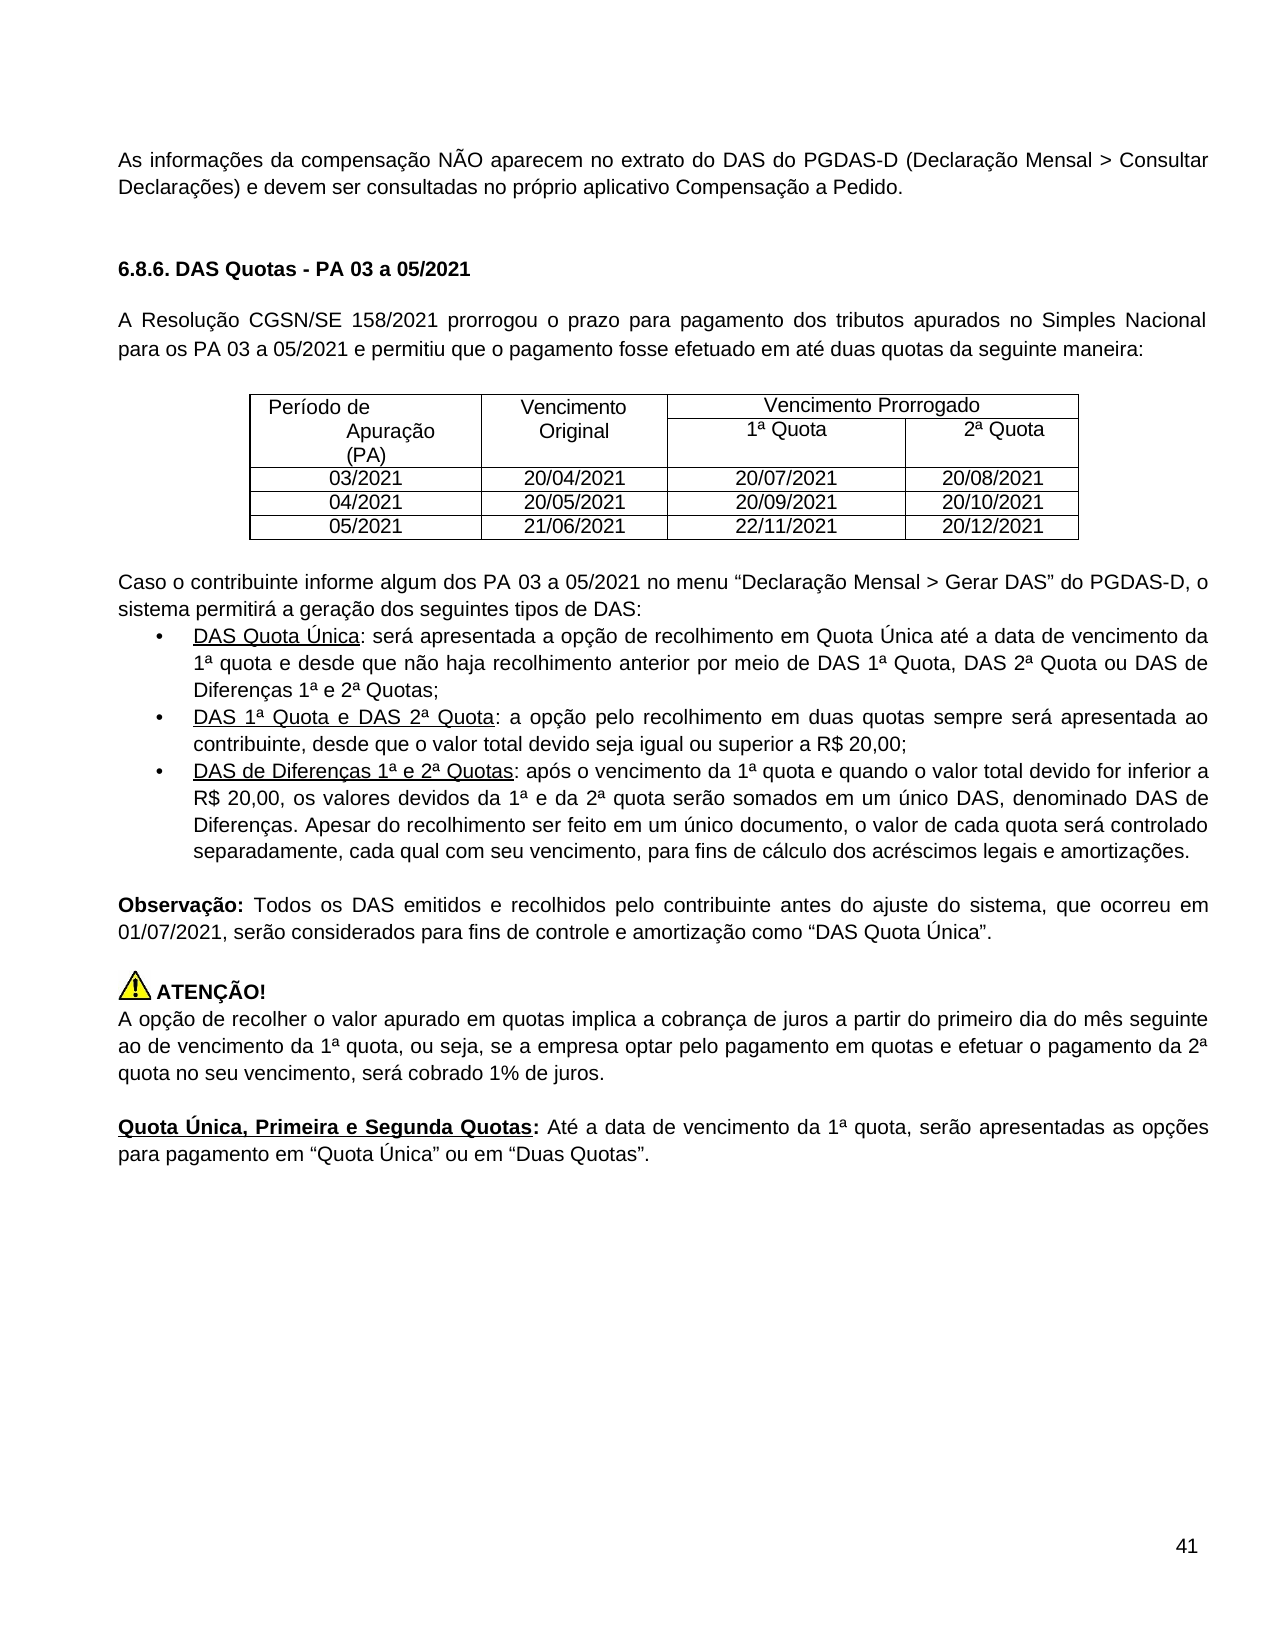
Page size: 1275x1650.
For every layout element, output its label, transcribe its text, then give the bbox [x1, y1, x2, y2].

list DAS de Diferenças 1ª e 2ª Quotas: após o vencimento da 1ª quota e quando o valor total devido for inferior a R$ 20,00, os valores devidos da 1ª e da 2ª quota serão somados em um único DAS, denominado DAS de Diferenças. Apesar do recolhimento ser feito em um único documento, o valor de cada quota será controlado separadamente, cada qual com seu vencimento, para fins de cálculo dos acréscimos legais e amortizações. [156, 758, 1210, 863]
text A Resolução CGSN/SE 158/2021 prorrogou o prazo para pagamento dos tributos apurados no Simples Nacional para os PA 03 a 05/2021 e permitiu que o pagamento fosse efetuado em até duas quotas da seguinte maneira: [118, 308, 1206, 360]
table_header Vencimento Original [482, 395, 667, 467]
text Observação: Todos os DAS emitidos e recolhidos pelo contribuinte antes do ajuste do sistema, que ocorreu em 01/07/2021, serão considerados para fins de controle e amortização como “DAS Quota Única”. [118, 893, 1210, 944]
table_cell 2ª Quota [906, 419, 1078, 467]
text Quota Única, Primeira e Segunda Quotas: Até a data de vencimento da 1ª quota, serão apresentadas as opções para pagamento em “Quota Única” ou em “Duas Quotas”. [118, 1115, 1210, 1166]
table_cell 20/10/2021 [906, 492, 1078, 515]
text A opção de recolher o valor apurado em quotas implica a cobrança de juros a partir do primeiro dia do mês seguinte ao de vencimento da 1ª quota, ou seja, se a empresa optar pelo pagamento em quotas e efetuar o pagamento da 2ª quota no seu vencimento, será cobrado 1% de juros. [118, 1007, 1210, 1085]
table_cell 21/06/2021 [482, 516, 667, 539]
table_cell 03/2021 [251, 468, 481, 491]
table_header Período de Apuração (PA) [251, 395, 481, 467]
table_cell 20/04/2021 [482, 468, 667, 491]
table_header Vencimento Prorrogado [668, 395, 1078, 418]
table_cell 05/2021 [251, 516, 481, 539]
text As informações da compensação NÃO aparecem no extrato do DAS do PGDAS-D (Declaração Mensal > Consultar Declarações) e devem ser consultadas no próprio aplicativo Compensação a Pedido. [118, 148, 1210, 199]
list DAS Quota Única: será apresentada a opção de recolhimento em Quota Única até a data de vencimento da 1ª quota e desde que não haja recolhimento anterior por meio de DAS 1ª Quota, DAS 2ª Quota ou DAS de Diferenças 1ª e 2ª Quotas; [156, 623, 1210, 701]
table_cell 20/08/2021 [906, 468, 1078, 491]
table_cell 20/07/2021 [668, 468, 905, 491]
subtitle DAS Quotas - PA 03 a 05/2021 [118, 256, 1227, 280]
table_cell 20/05/2021 [482, 492, 667, 515]
table_cell 20/09/2021 [668, 492, 905, 515]
list DAS 1ª Quota e DAS 2ª Quota: a opção pelo recolhimento em duas quotas sempre será apresentada ao contribuinte, desde que o valor total devido seja igual ou superior a R$ 20,00; [156, 704, 1210, 755]
table_cell 1ª Quota [668, 419, 905, 467]
table_cell 20/12/2021 [906, 516, 1078, 539]
text Caso o contribuinte informe algum dos PA 03 a 05/2021 no menu “Declaração Mensal > Gerar DAS” do PGDAS-D, o sistema permitirá a geração dos seguintes tipos de DAS: [118, 569, 1210, 621]
picture [118, 970, 152, 1000]
table_cell 04/2021 [251, 492, 481, 515]
table_cell 22/11/2021 [668, 516, 905, 539]
subtitle ATENÇÃO! [118, 970, 1227, 1004]
